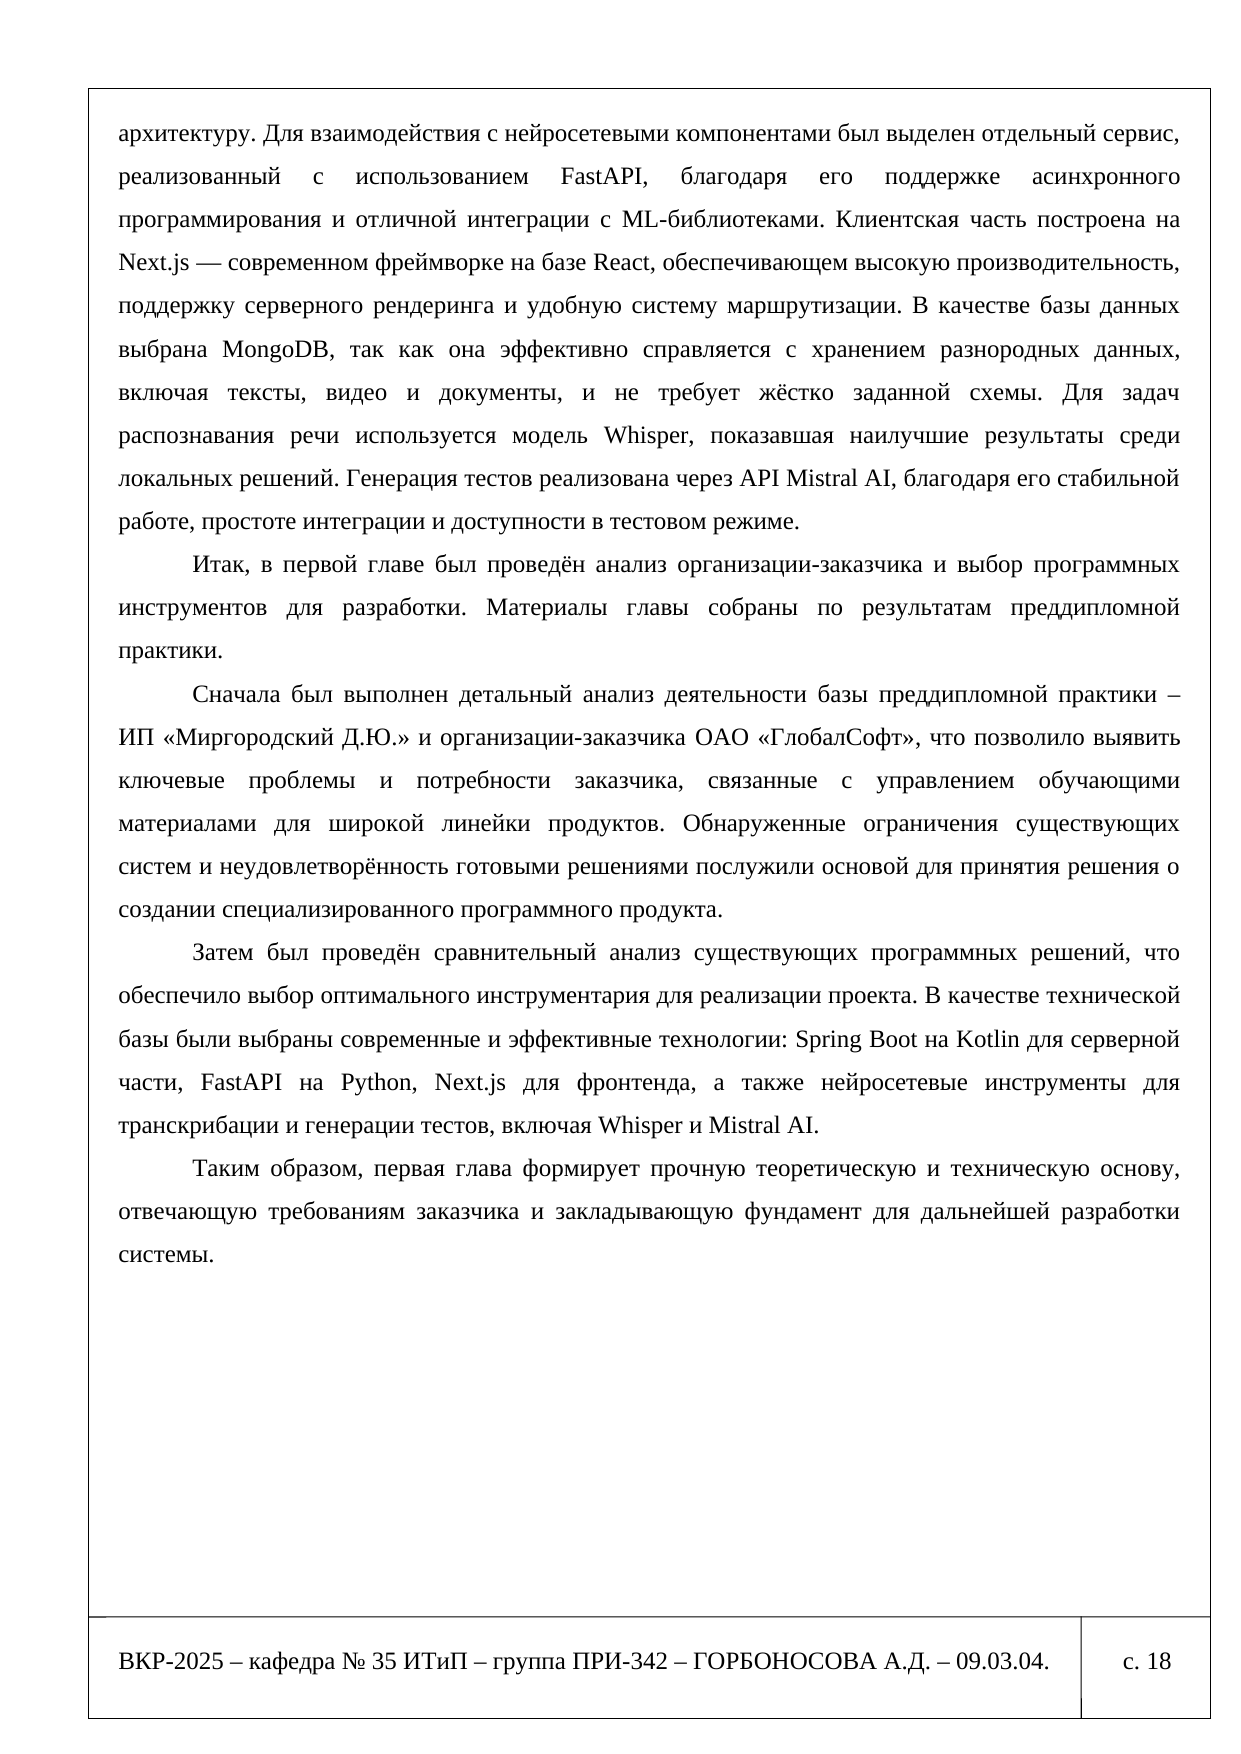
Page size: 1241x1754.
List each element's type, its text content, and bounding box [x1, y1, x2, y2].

text Затем был проведён сравнительный анализ существующих программных решений, что обеспечило выбор оптимального инструментария для реализации проекта. В качестве технической базы были выбраны современные и эффективные технологии: Spring Boot на Kotlin для серверной части, FastAPI на Python, Next.js для фронтенда, а также нейросетевые инструменты для транскрибации и генерации тестов, включая Whisper и Mistral AI. [118, 937, 1181, 1139]
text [118, 118, 1181, 535]
text Итак, в первой главе был проведён анализ организации-заказчика и выбор программных инструментов для разработки. Материалы главы собраны по результатам преддипломной практики. [118, 549, 1181, 664]
text Сначала был выполнен детальный анализ деятельности базы преддипломной практики – ИП «Миргородский Д.Ю.» и организации-заказчика ОАО «ГлобалСофт», что позволило выявить ключевые проблемы и потребности заказчика, связанные с управлением обучающими материалами для широкой линейки продуктов. Обнаруженные ограничения существующих систем и неудовлетворённость готовыми решениями послужили основой для принятия решения о создании специализированного программного продукта. [118, 679, 1181, 923]
text Таким образом, первая глава формирует прочную теоретическую и техническую основу, отвечающую требованиям заказчика и закладывающую фундамент для дальнейшей разработки системы. [118, 1153, 1181, 1268]
